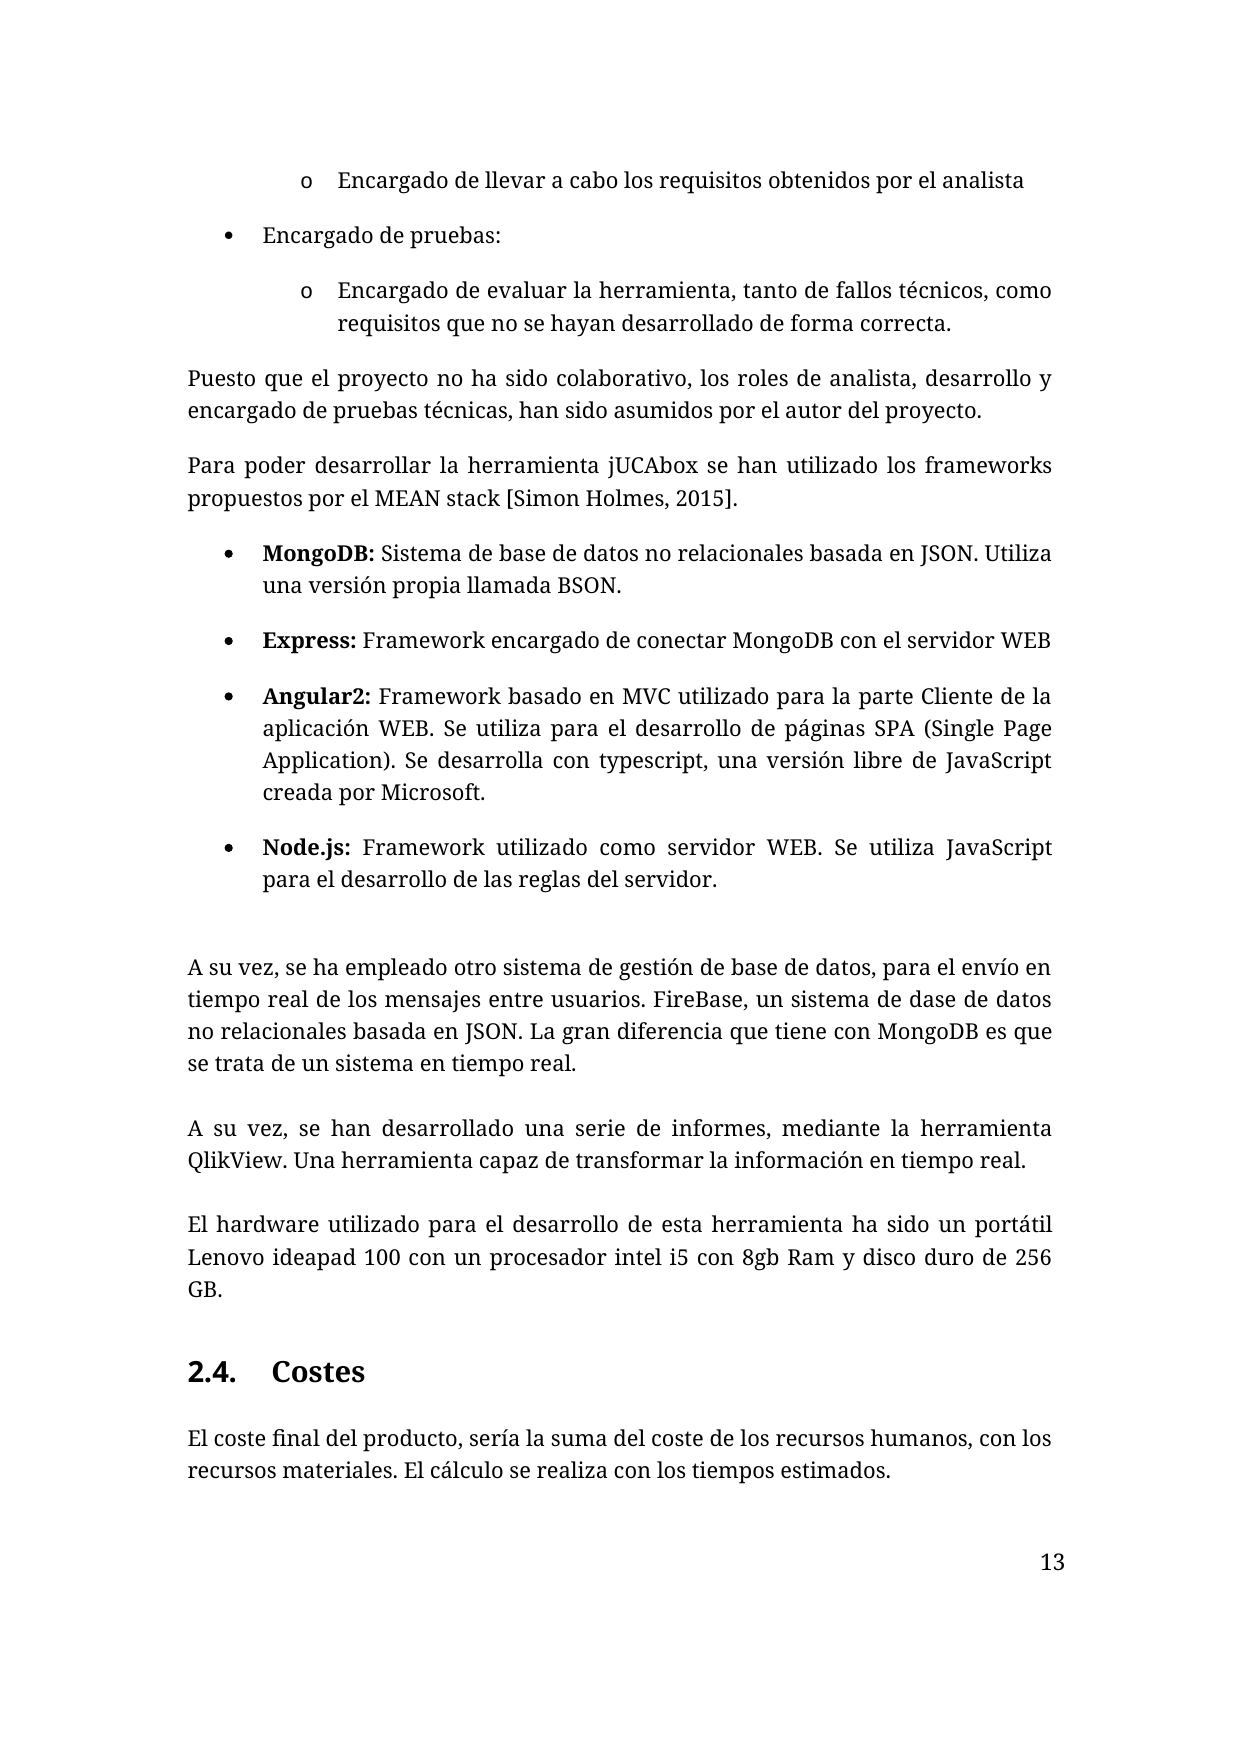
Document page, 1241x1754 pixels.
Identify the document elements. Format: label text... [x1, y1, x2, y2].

text Puesto que el proyecto no ha sido colaborativo, los roles de analista, desarrollo y encargado de pruebas técnicas, han sido asumidos por el autor del proyecto. [187, 363, 1053, 425]
text El hardware utilizado para el desarrollo de esta herramienta ha sido un portátil Lenovo ideapad 100 con un procesador intel i5 con 8gb Ram y disco duro de 256 GB. [187, 1209, 1053, 1303]
list Encargado de pruebas: [225, 220, 1053, 250]
list Encargado de evaluar la herramienta, tanto de fallos técnicos, como requisitos que no se hayan desarrollado de forma correcta. [300, 276, 1053, 338]
list MongoDB: Sistema de base de datos no relacionales basada en JSON. Utiliza una versión propia llamada BSON. [225, 538, 1053, 600]
text A su vez, se han desarrollado una serie de informes, mediante la herramienta QlikView. Una herramienta capaz de transformar la información en tiempo real. [187, 1113, 1053, 1174]
list Encargado de llevar a cabo los requisitos obtenidos por el analista [300, 164, 1053, 194]
text A su vez, se ha empleado otro sistema de gestión de base de datos, para el envío en tiempo real de los mensajes entre usuarios. FireBase, un sistema de dase de datos no relacionales basada en JSON. La gran diferencia que tiene con MongoDB es que se trata de un sistema en tiempo real. [187, 952, 1053, 1078]
text El coste final del producto, sería la suma del coste de los recursos humanos, con los recursos materiales. El cálculo se realiza con los tiempos estimados. [187, 1423, 1053, 1485]
subtitle Costes [187, 1351, 1065, 1391]
list Node.js: Framework utilizado como servidor WEB. Se utiliza JavaScript para el desarrollo de las reglas del servidor. [225, 832, 1053, 894]
list Angular2: Framework basado en MVC utilizado para la parte Cliente de la aplicación WEB. Se utiliza para el desarrollo de páginas SPA (Single Page Application). Se desarrolla con typescript, una versión libre de JavaScript creada por Microsoft. [225, 681, 1053, 807]
list Express: Framework encargado de conectar MongoDB con el servidor WEB [225, 625, 1053, 655]
text Para poder desarrollar la herramienta jUCAbox se han utilizado los frameworks propuestos por el MEAN stack [Simon Holmes, 2015]. [187, 451, 1053, 512]
